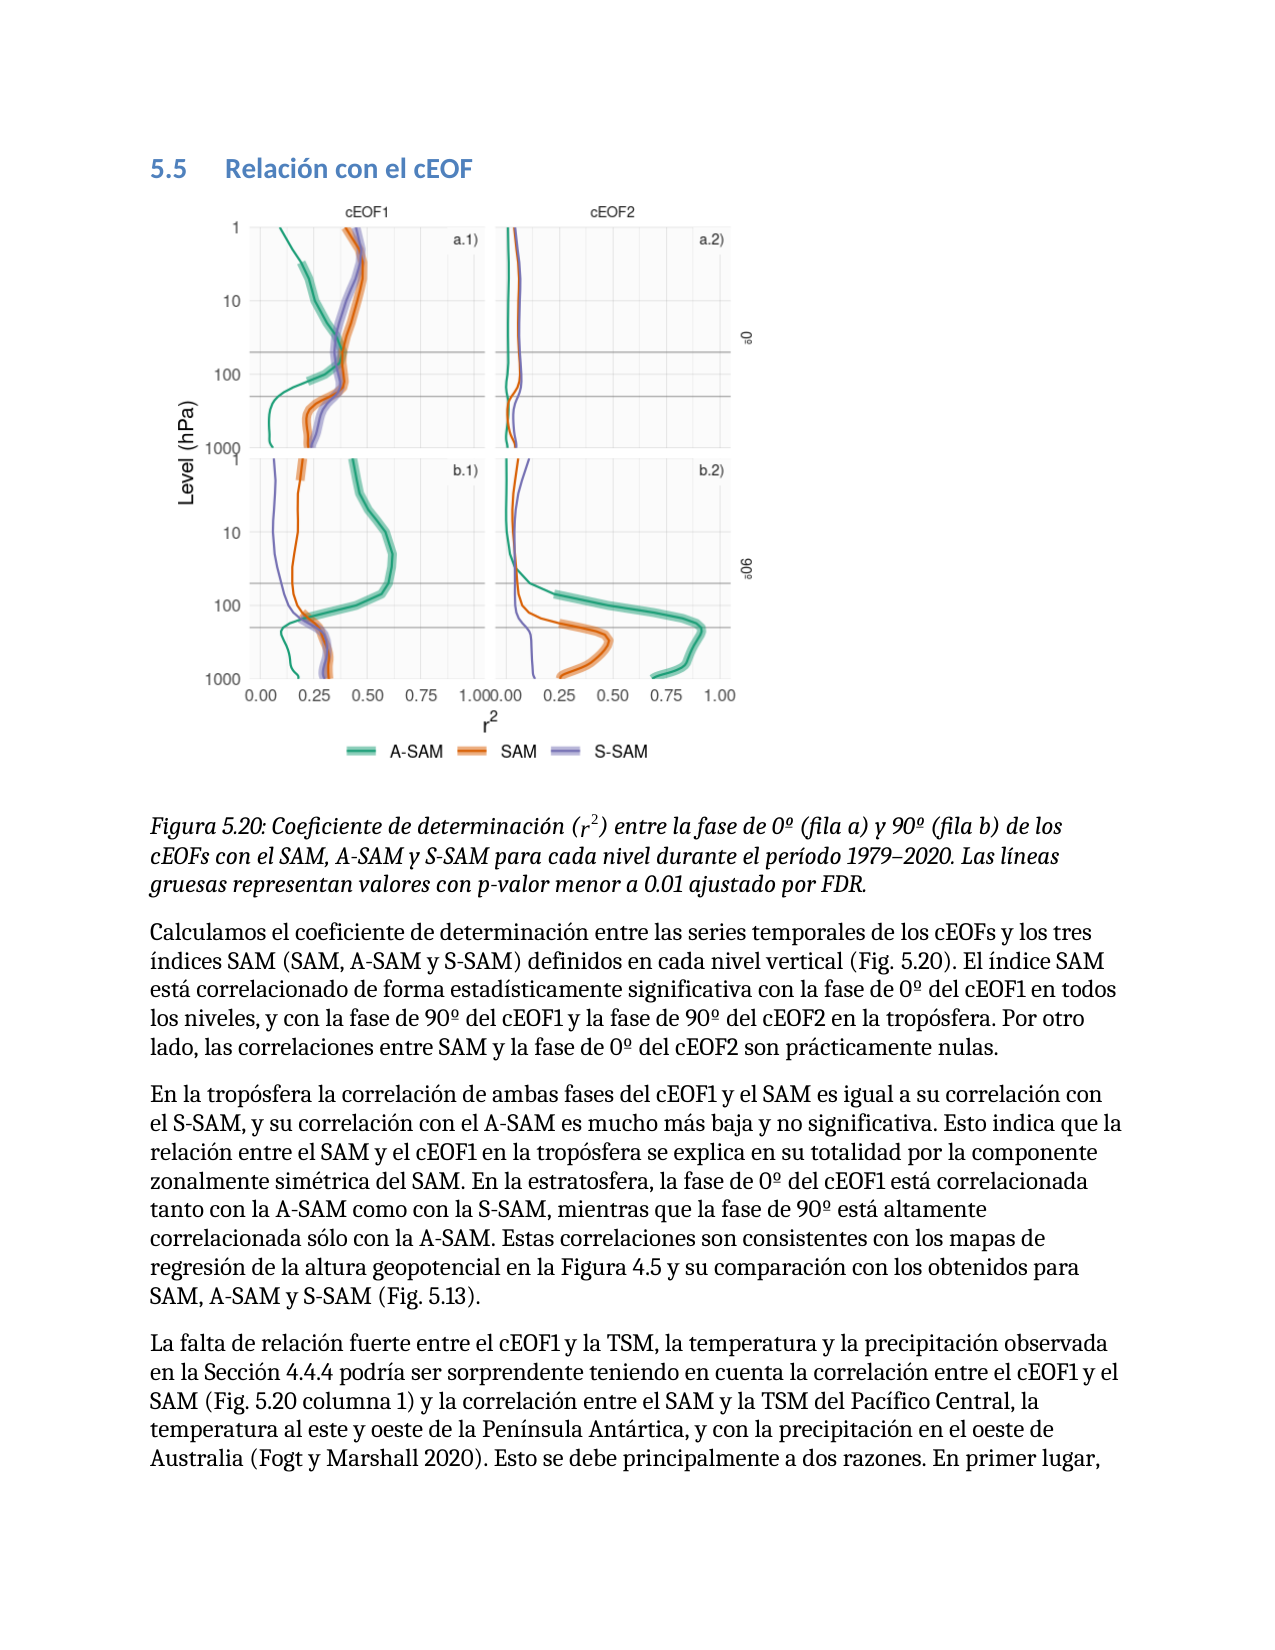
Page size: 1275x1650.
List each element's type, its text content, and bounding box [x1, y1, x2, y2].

text En la tropósfera la correlación de ambas fases del cEOF1 y el SAM es igual a su correlación con el S-SAM, y su correlación con el A-SAM es mucho más baja y no significativa. Esto indica que la relación entre el SAM y el cEOF1 en la tropósfera se explica en su totalidad por la componente zonalmente simétrica del SAM. En la estratosfera, la fase de 0º del cEOF1 está correlacionada tanto con la A-SAM como con la S-SAM, mientras que la fase de 90º está altamente correlacionada sólo con la A-SAM. Estas correlaciones son consistentes con los mapas de regresión de la altura geopotencial en la Figura 4.5 y su comparación con los obtenidos para SAM, A-SAM y S-SAM (Fig. 5.13). [150, 1080, 1125, 1310]
text Calculamos el coeficiente de determinación entre las series temporales de los cEOFs y los tres índices SAM (SAM, A-SAM y S-SAM) definidos en cada nivel vertical (Fig. 5.20). El índice SAM está correlacionado de forma estadísticamente significativa con la fase de 0º del cEOF1 en todos los niveles, y con la fase de 90º del cEOF1 y la fase de 90º del cEOF2 en la tropósfera. Por otro lado, las correlaciones entre SAM y la fase de 0º del cEOF2 son prácticamente nulas. [150, 918, 1125, 1062]
text Figura 5.20: Coeficiente de determinación () entre la fase de 0º (fila a) y 90º (fila b) de los cEOFs con el SAM, A-SAM y S-SAM para cada nivel durante el período 1979–2020. Las líneas gruesas representan valores con p-valor menor a 0.01 ajustado por FDR. [150, 811, 1125, 899]
subtitle 5.5 Relación con el cEOF [150, 150, 1125, 186]
picture [168, 185, 773, 790]
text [150, 1329, 1125, 1473]
